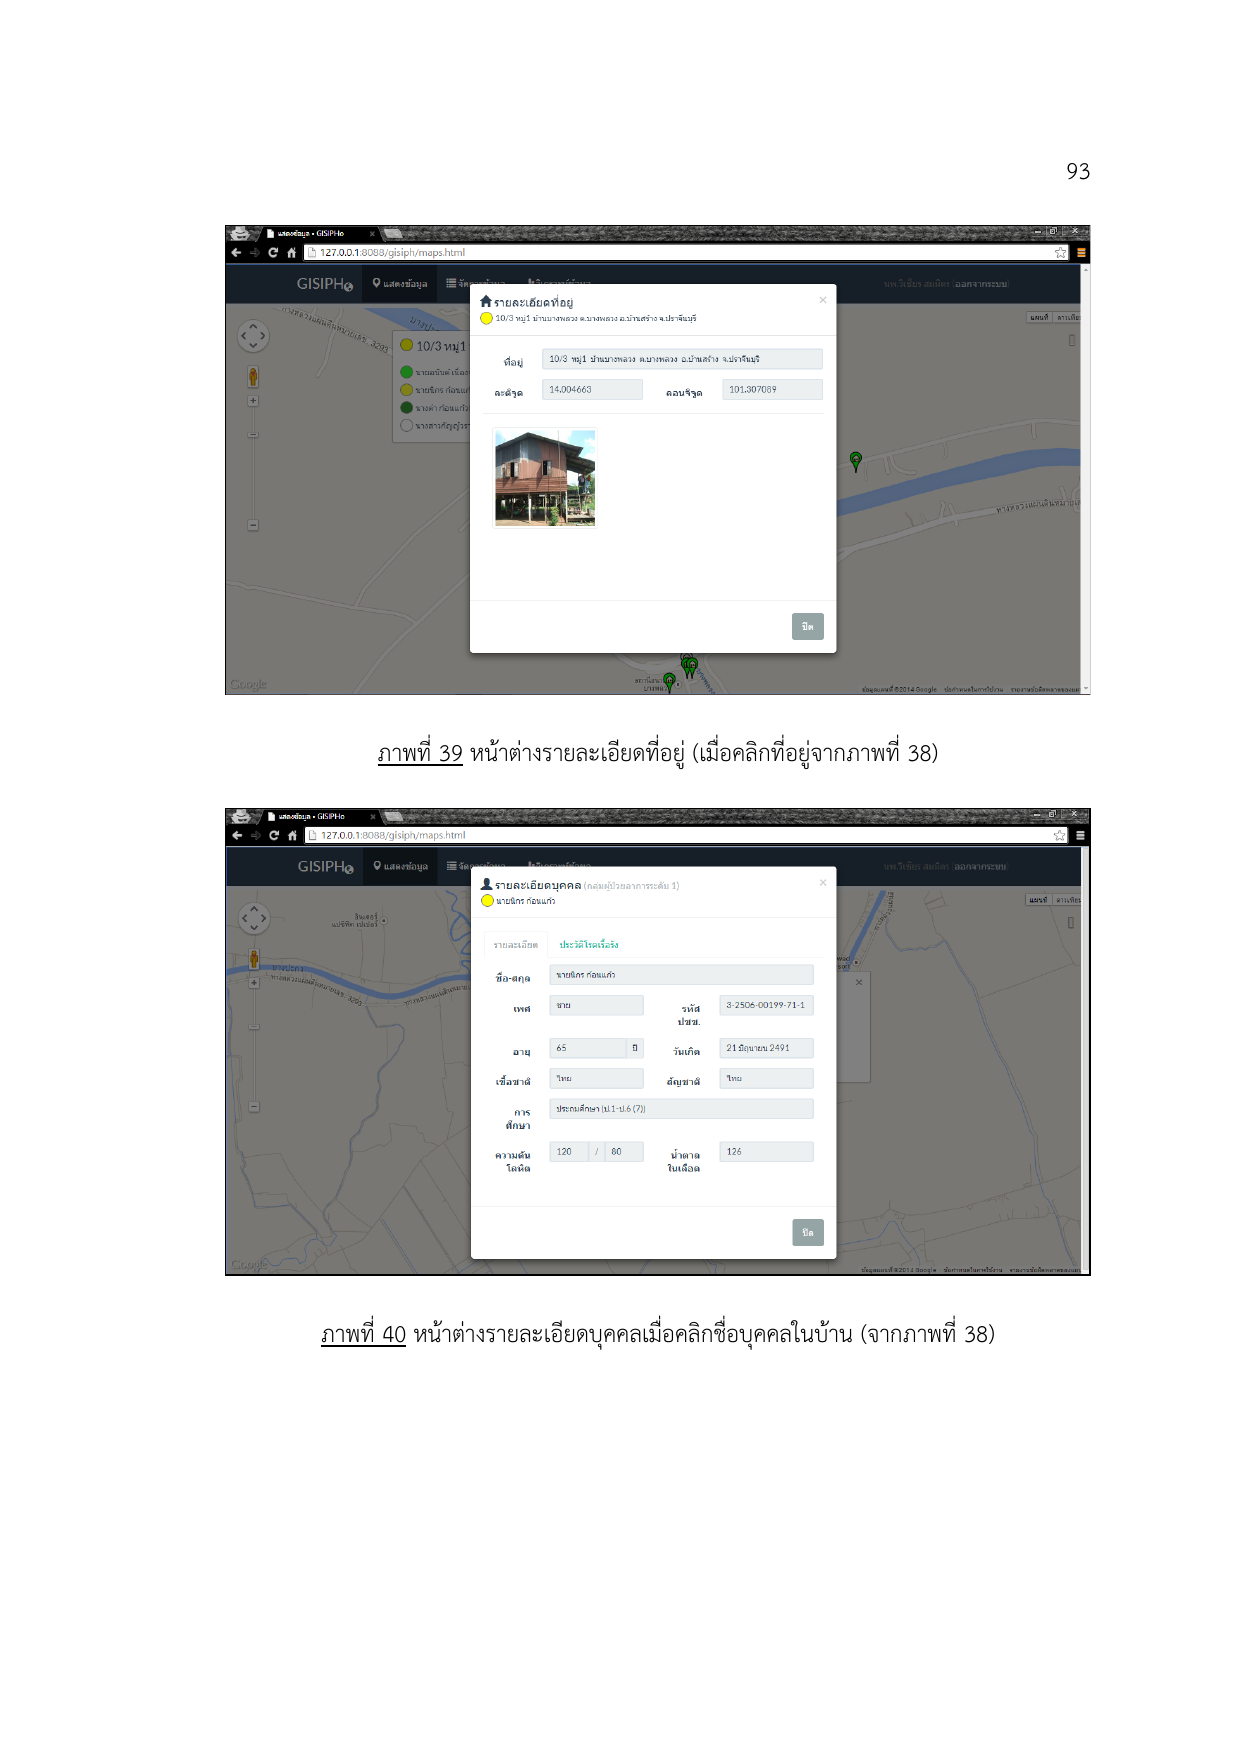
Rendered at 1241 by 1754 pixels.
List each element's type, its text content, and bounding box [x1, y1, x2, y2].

subtitle ภาพที่ 39 หน้าต่างรายละเอียดที่อยู่ (เมื่อคลิกที่อยู่จากภาพที่ 38) [225, 732, 1090, 770]
subtitle ภาพที่ 40 หน้าต่างรายละเอียดบุคคลเมื่อคลิกชื่อบุคคลในบ้าน (จากภาพที่ 38) [225, 1313, 1090, 1351]
picture [225, 225, 1091, 695]
picture [226, 809, 1089, 1274]
